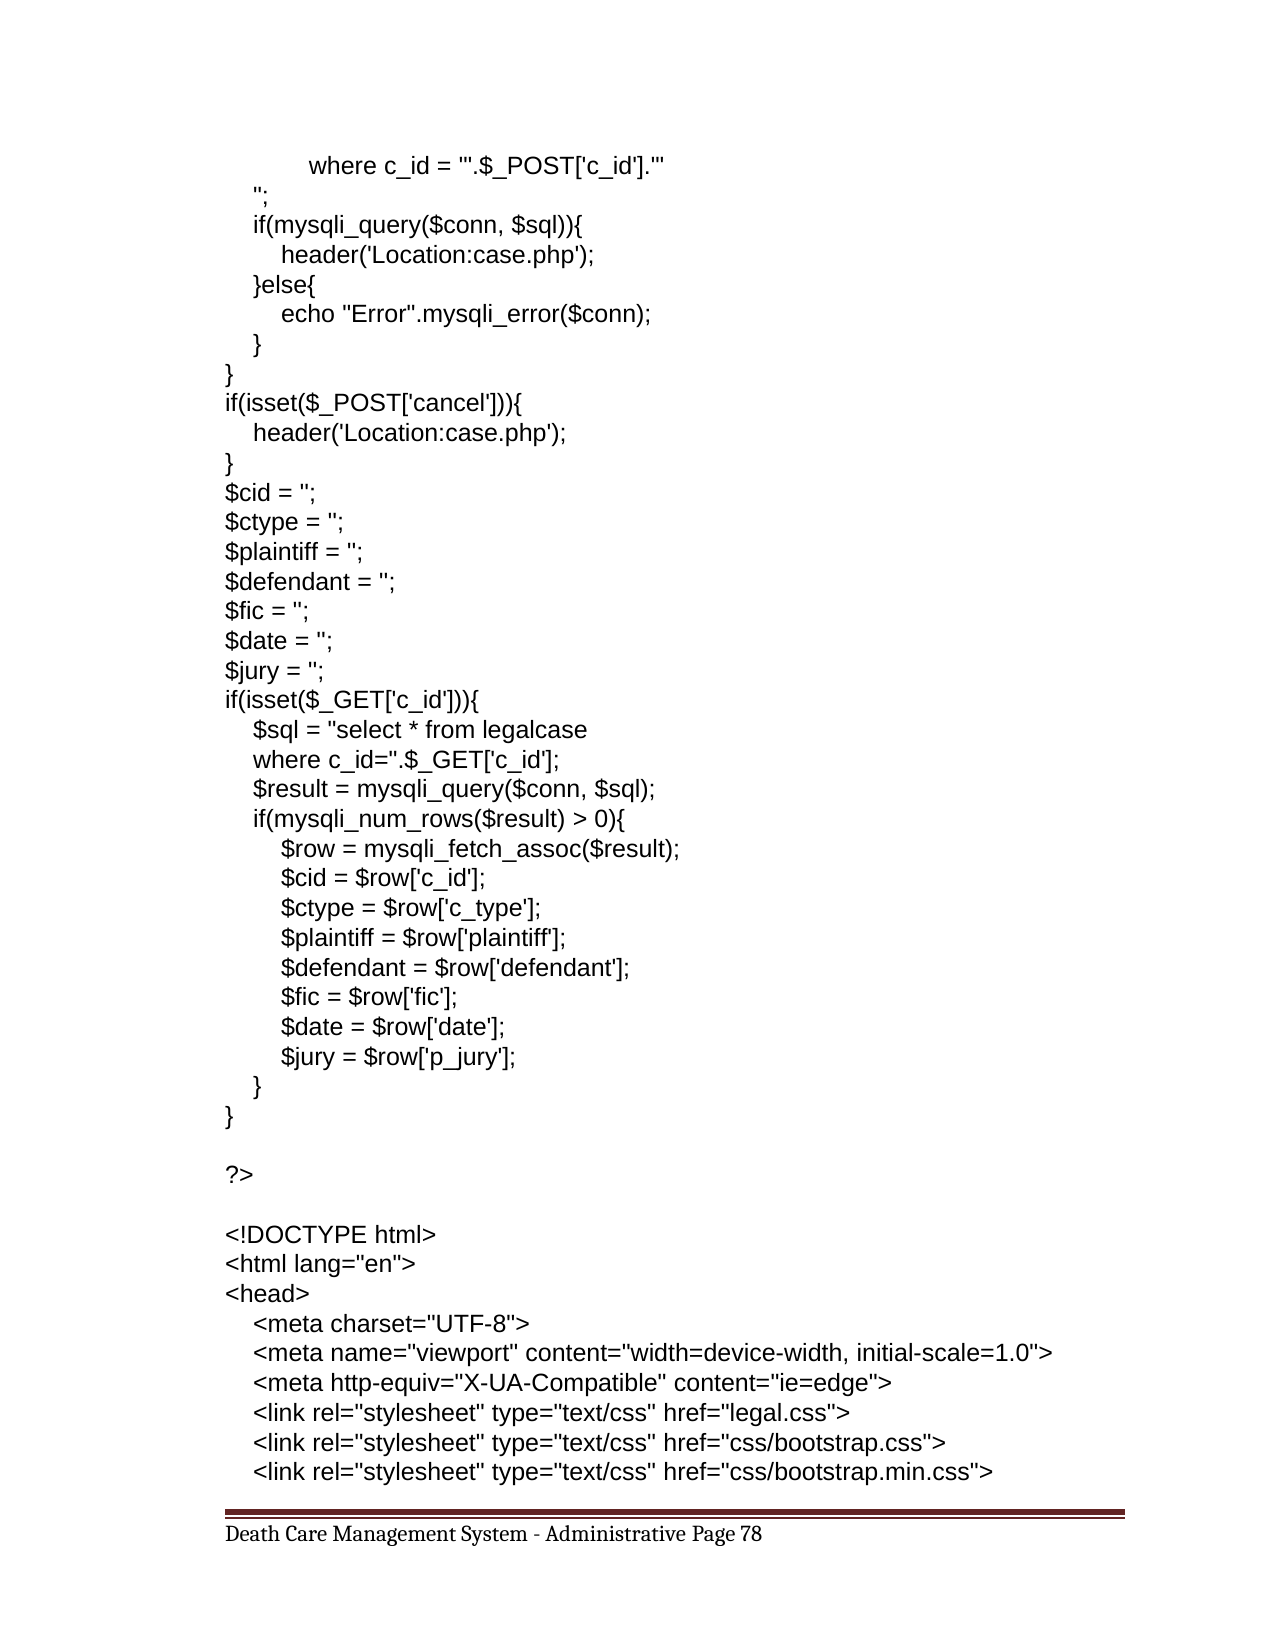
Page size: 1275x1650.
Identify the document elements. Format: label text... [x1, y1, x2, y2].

text $defendant = $row['defendant']; [225, 952, 1125, 981]
text } [225, 447, 1125, 477]
text <html lang="en"> [225, 1248, 1125, 1278]
text } [225, 328, 1125, 358]
text } [225, 1070, 1125, 1100]
text header('Location:case.php'); [225, 417, 1125, 447]
text $ctype = $row['c_type']; [225, 892, 1125, 922]
text if(isset($_POST['cancel'])){ [225, 387, 1125, 417]
text $row = mysqli_fetch_assoc($result); [225, 833, 1125, 862]
text $fic = $row['fic']; [225, 981, 1125, 1011]
text <meta charset="UTF-8"> [225, 1308, 1125, 1337]
text $plaintiff = $row['plaintiff']; [225, 922, 1125, 952]
text }else{ [225, 269, 1125, 298]
text if(mysqli_num_rows($result) > 0){ [225, 803, 1125, 833]
text <head> [225, 1278, 1125, 1308]
text <link rel="stylesheet" type="text/css" href="css/bootstrap.min.css"> [225, 1456, 1125, 1486]
text <!DOCTYPE html> [225, 1219, 1125, 1248]
text <meta http-equiv="X-UA-Compatible" content="ie=edge"> [225, 1367, 1125, 1397]
text ?> [225, 1159, 1125, 1189]
text $cid = ''; [225, 477, 1125, 506]
text } [225, 1100, 1125, 1130]
text "; [225, 180, 1125, 209]
text $plaintiff = ''; [225, 536, 1125, 566]
text $jury = $row['p_jury']; [225, 1041, 1125, 1070]
text if(isset($_GET['c_id'])){ [225, 684, 1125, 714]
text $date = ''; [225, 625, 1125, 655]
text } [225, 358, 1125, 387]
text <link rel="stylesheet" type="text/css" href="css/bootstrap.css"> [225, 1427, 1125, 1456]
text where c_id=".$_GET['c_id']; [225, 744, 1125, 773]
text $ctype = ''; [225, 506, 1125, 536]
text $date = $row['date']; [225, 1011, 1125, 1041]
text <link rel="stylesheet" type="text/css" href="legal.css"> [225, 1397, 1125, 1427]
text $sql = "select * from legalcase [225, 714, 1125, 744]
text $fic = ''; [225, 595, 1125, 625]
text $jury = ''; [225, 655, 1125, 684]
text where c_id = '".$_POST['c_id']."' [225, 150, 1125, 180]
text $cid = $row['c_id']; [225, 862, 1125, 892]
text header('Location:case.php'); [225, 239, 1125, 269]
text $result = mysqli_query($conn, $sql); [225, 773, 1125, 803]
text if(mysqli_query($conn, $sql)){ [225, 209, 1125, 239]
text <meta name="viewport" content="width=device-width, initial-scale=1.0"> [225, 1337, 1125, 1367]
text echo "Error".mysqli_error($conn); [225, 298, 1125, 328]
text $defendant = ''; [225, 566, 1125, 595]
